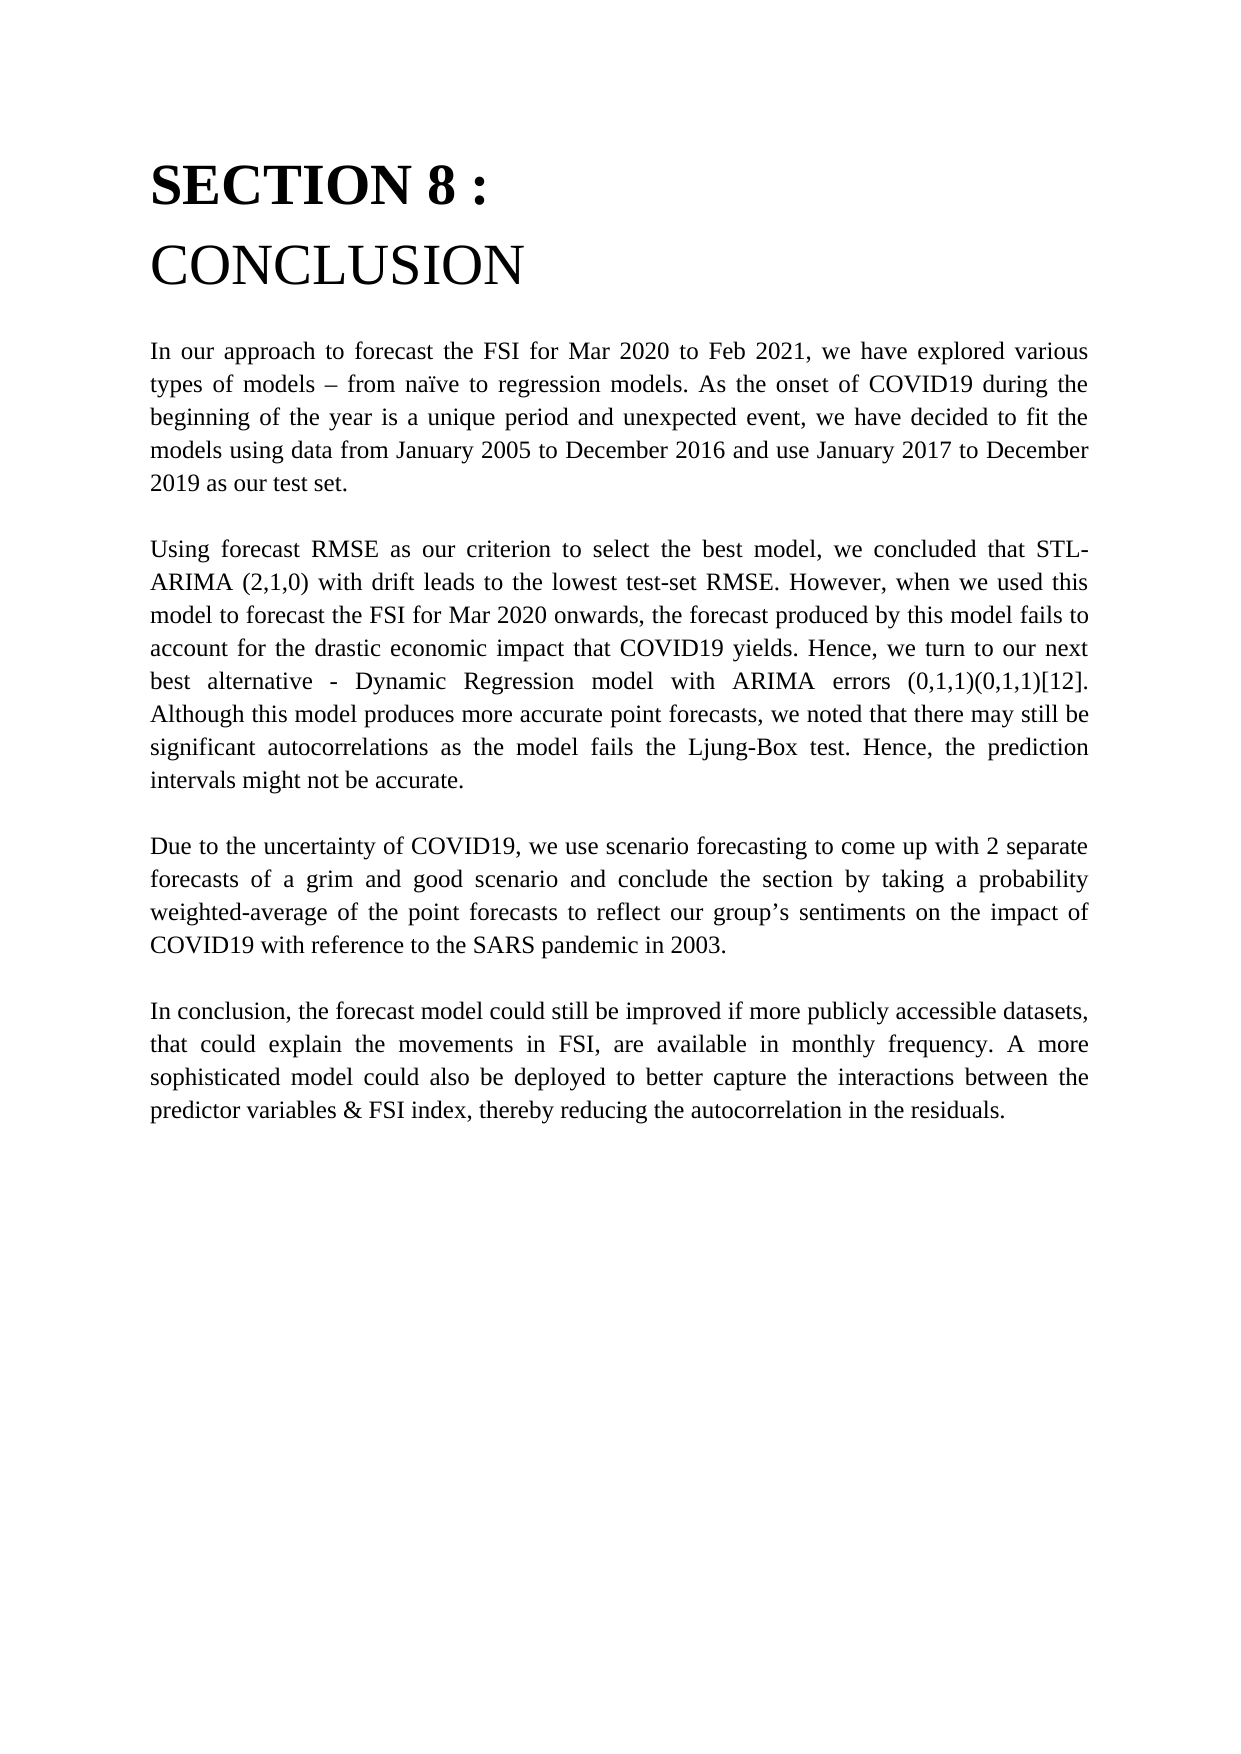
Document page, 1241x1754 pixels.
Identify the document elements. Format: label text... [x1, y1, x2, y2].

text SECTION 8 : [150, 150, 1090, 217]
text Using forecast RMSE as our criterion to select the best model, we concluded that STL-ARIMA (2,1,0) with drift leads to the lowest test-set RMSE. However, when we used this model to forecast the FSI for Mar 2020 onwards, the forecast produced by this model fails to account for the drastic economic impact that COVID19 yields. Hence, we turn to our next best alternative - Dynamic Regression model with ARIMA errors (0,1,1)(0,1,1)[12]. Although this model produces more accurate point forecasts, we noted that there may still be significant autocorrelations as the model fails the Ljung-Box test. Hence, the prediction intervals might not be accurate. [150, 534, 1090, 794]
text In conclusion, the forecast model could still be improved if more publicly accessible datasets, that could explain the movements in FSI, are available in monthly frequency. A more sophisticated model could also be deployed to better capture the interactions between the predictor variables & FSI index, thereby reducing the autocorrelation in the residuals. [150, 996, 1090, 1124]
text In our approach to forecast the FSI for Mar 2020 to Feb 2021, we have explored various types of models – from naïve to regression models. As the onset of COVID19 during the beginning of the year is a unique period and unexpected event, we have decided to fit the models using data from January 2005 to December 2016 and use January 2017 to December 2019 as our test set. [150, 336, 1090, 497]
text CONCLUSION [150, 230, 1090, 297]
text Due to the uncertainty of COVID19, we use scenario forecasting to come up with 2 separate forecasts of a grim and good scenario and conclude the section by taking a probability weighted-average of the point forecasts to reflect our group’s sentiments on the impact of COVID19 with reference to the SARS pandemic in 2003. [150, 831, 1090, 959]
